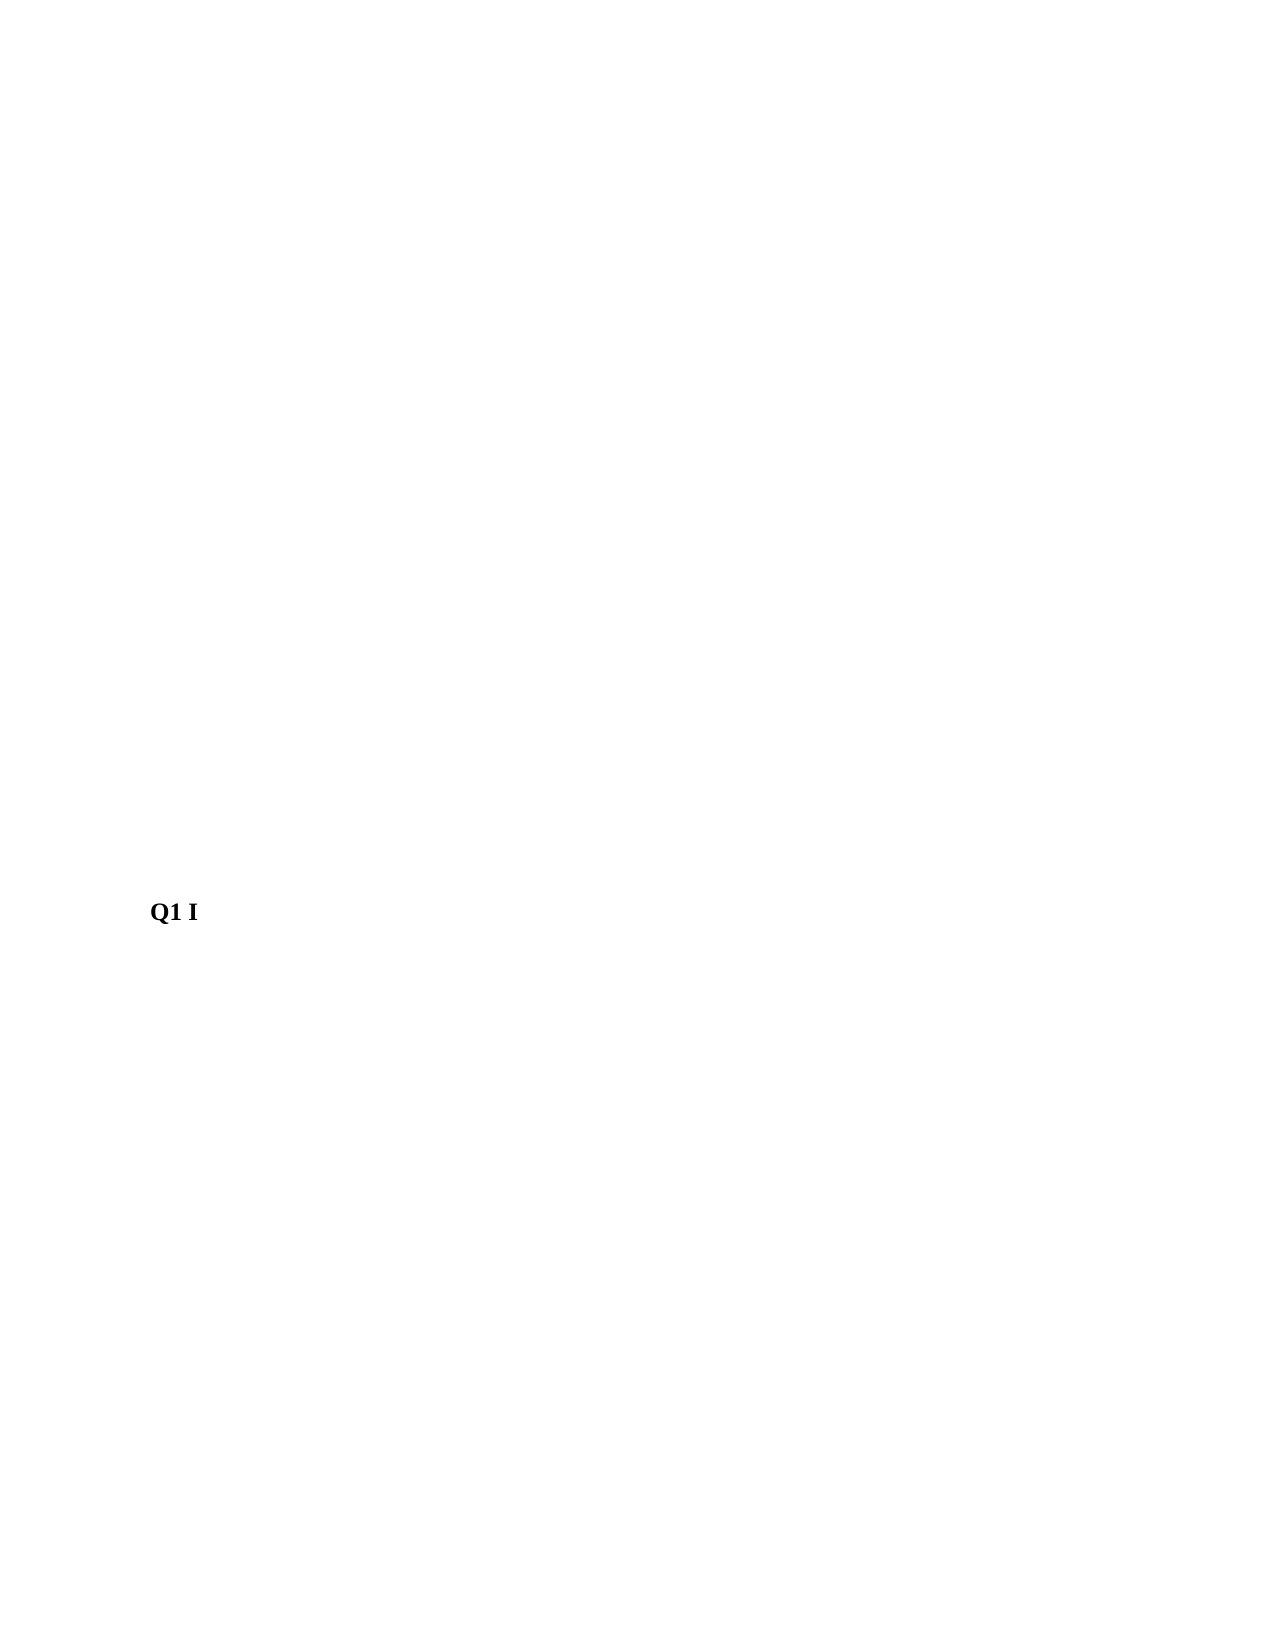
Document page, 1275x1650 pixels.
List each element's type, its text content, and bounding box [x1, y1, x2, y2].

text Q1 I [150, 897, 1125, 926]
